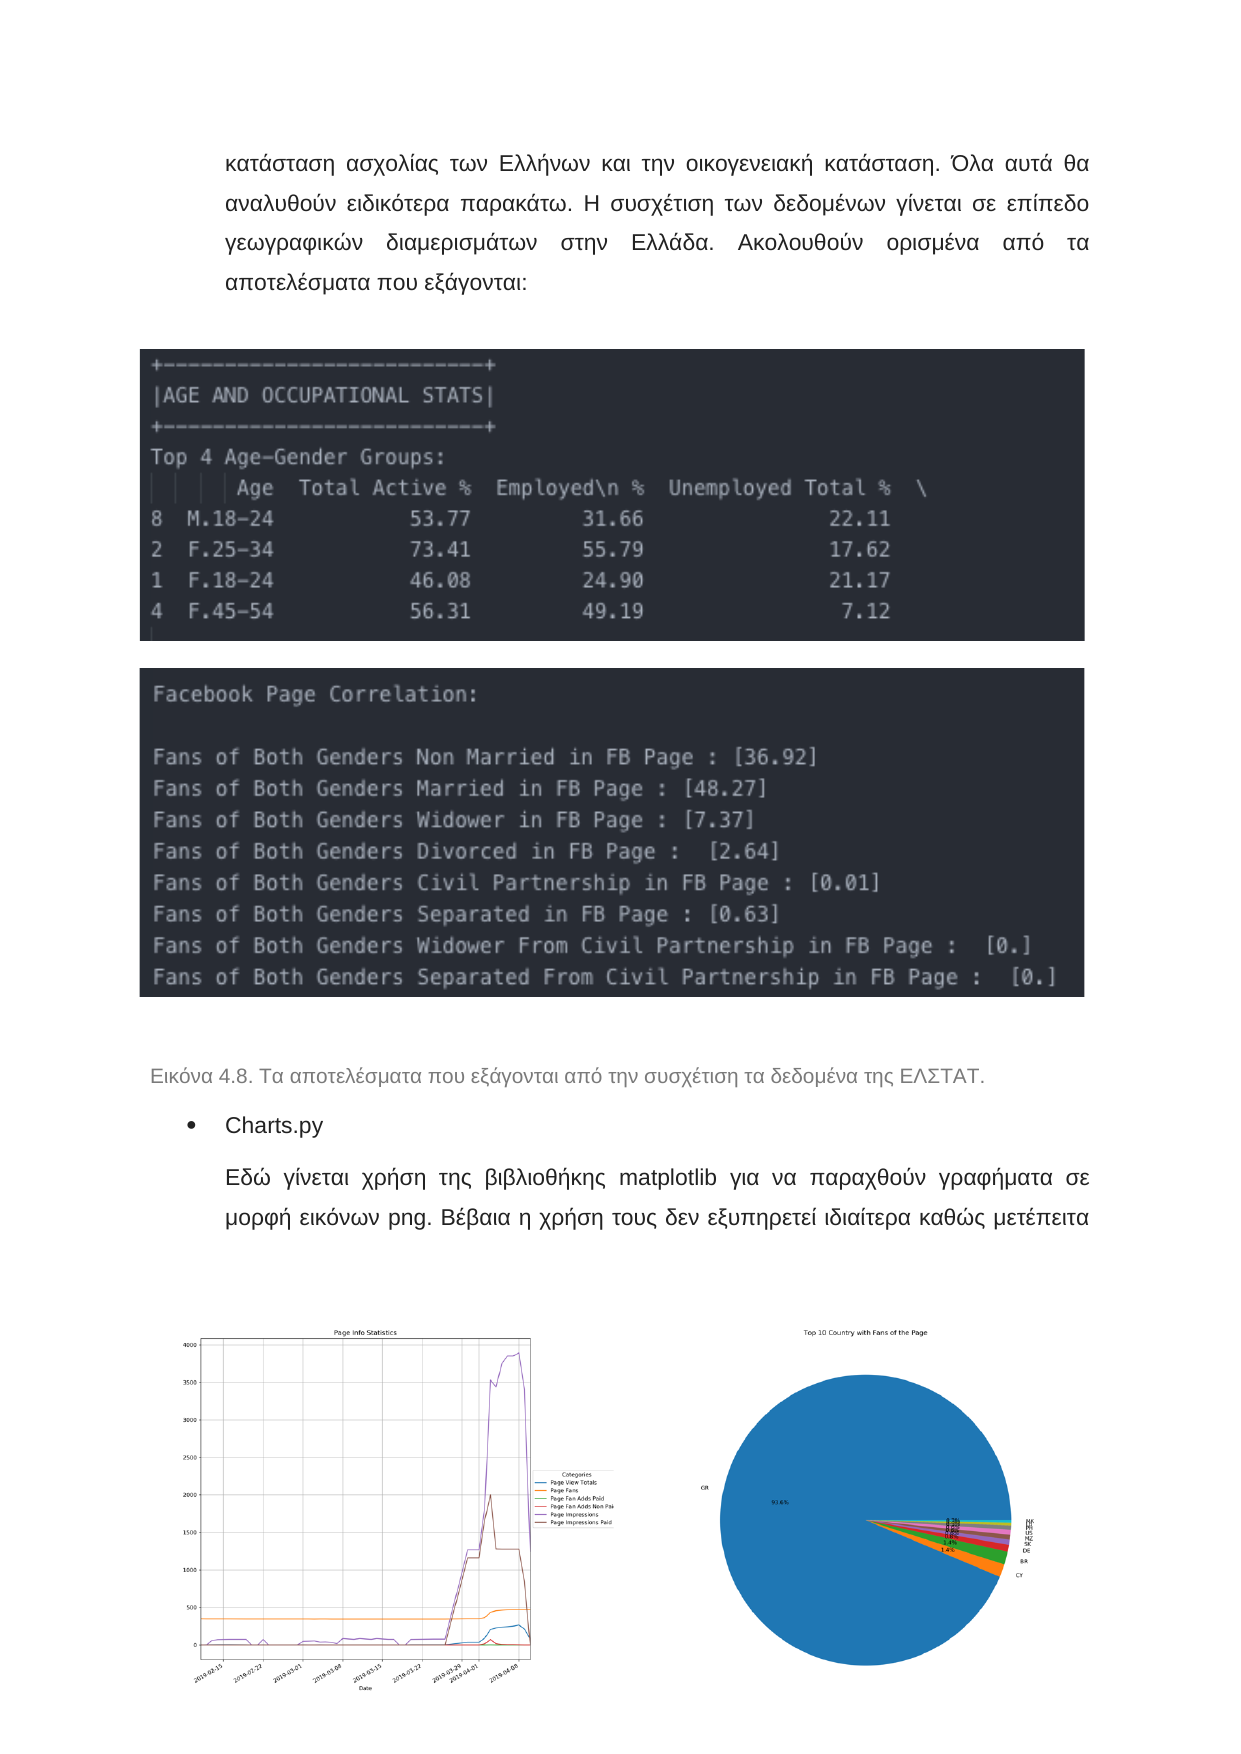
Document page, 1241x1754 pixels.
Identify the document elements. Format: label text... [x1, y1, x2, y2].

picture [139, 349, 1085, 641]
list Charts.py [187, 1112, 1090, 1138]
picture [623, 1281, 1096, 1754]
picture [141, 1281, 614, 1754]
text Εικόνα 4.8. Τα αποτελέσματα που εξάγονται από την συσχέτιση τα δεδομένα της ΕΛΣΤΑΤ. [150, 1064, 1090, 1088]
picture [139, 668, 1085, 997]
